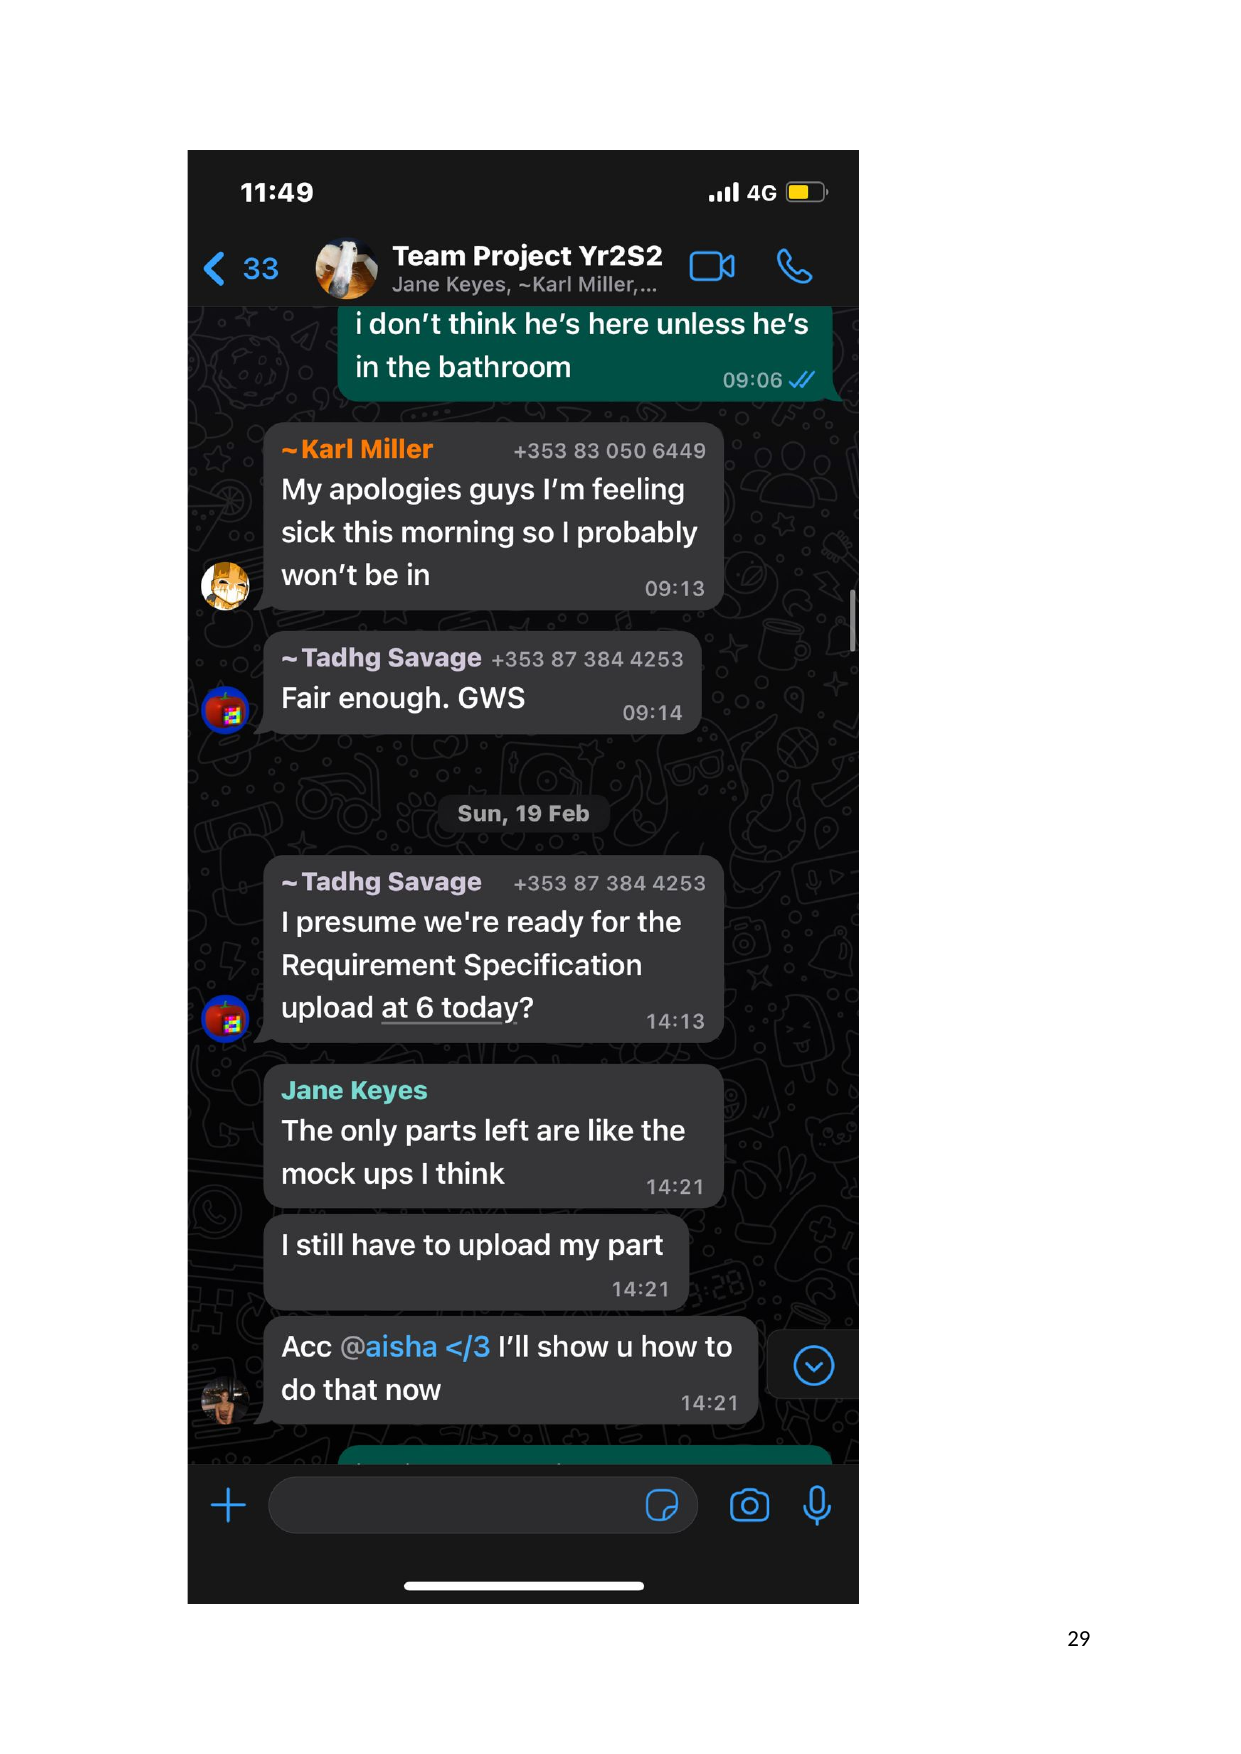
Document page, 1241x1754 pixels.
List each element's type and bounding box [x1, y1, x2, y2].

picture [187, 150, 859, 1604]
